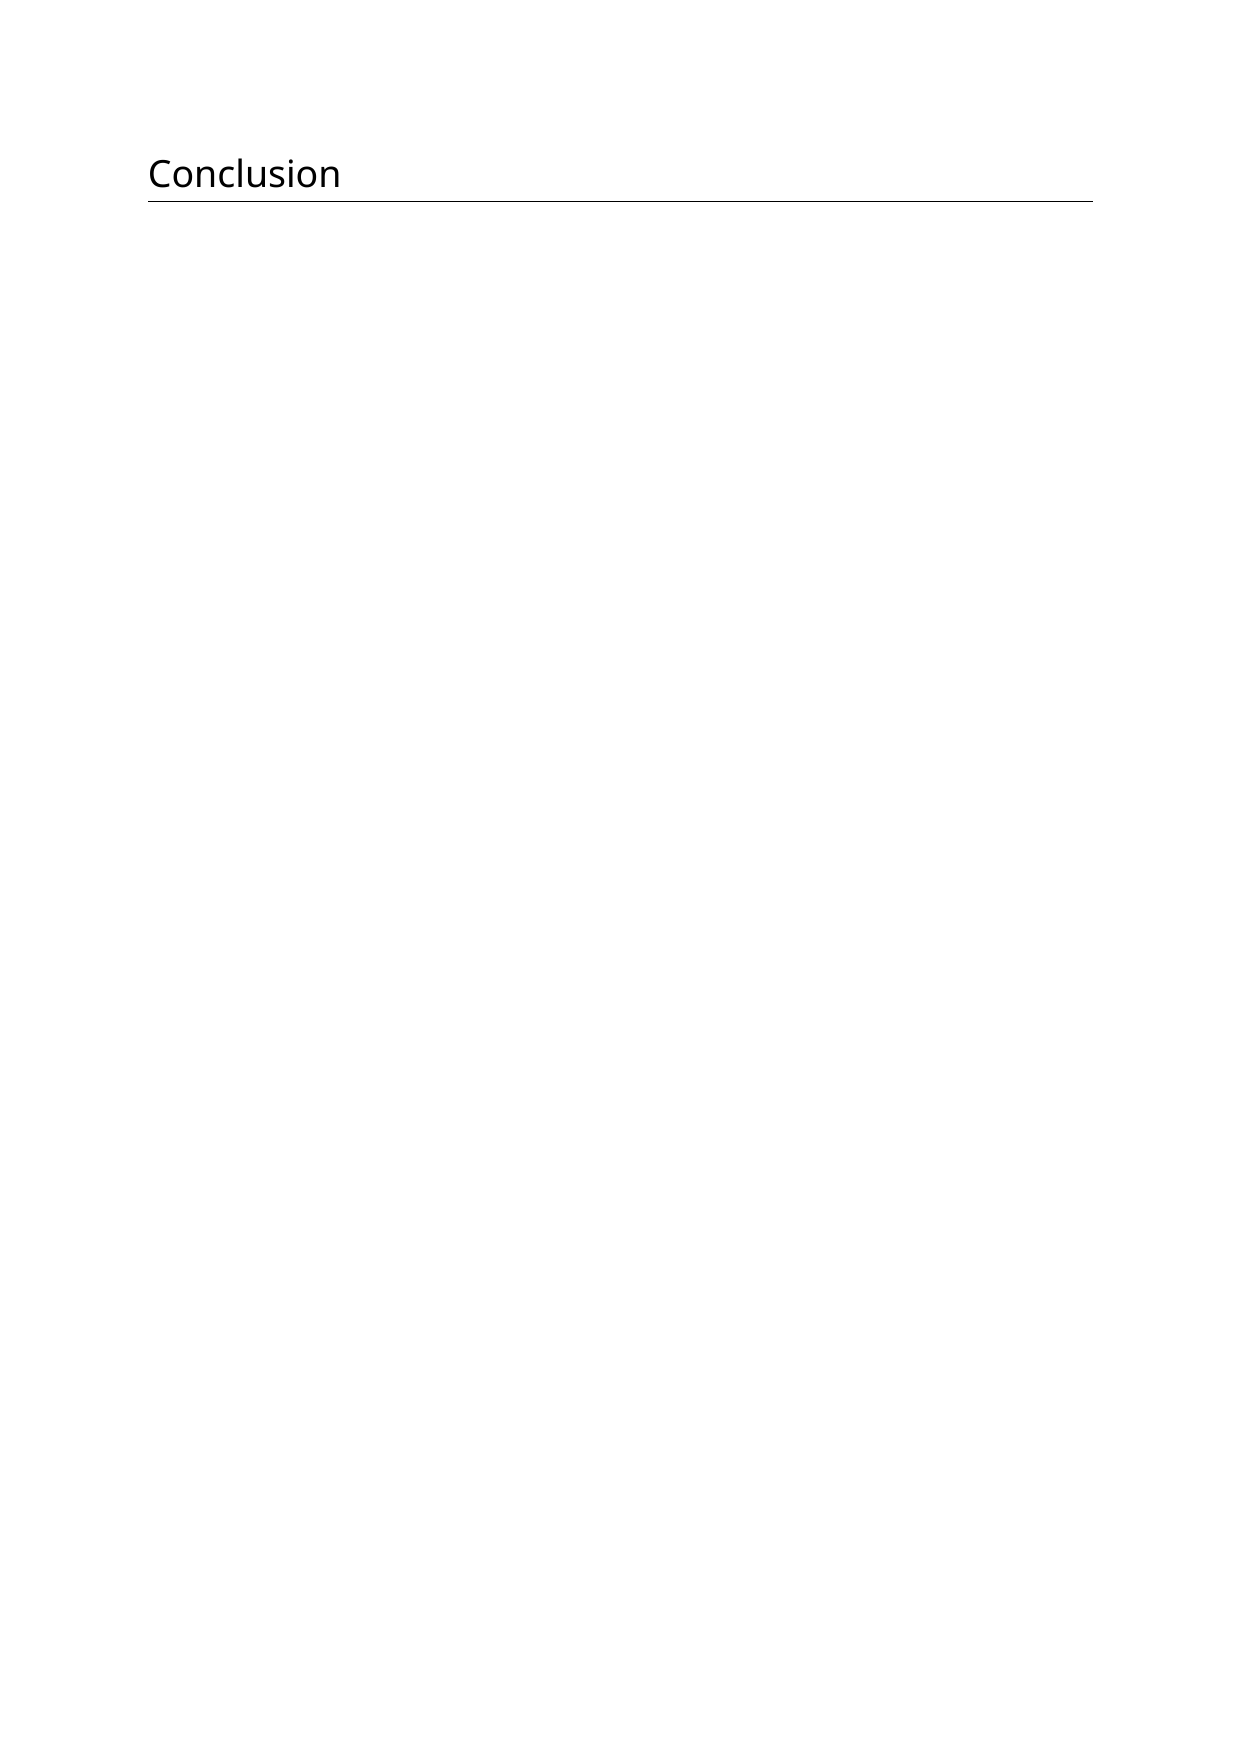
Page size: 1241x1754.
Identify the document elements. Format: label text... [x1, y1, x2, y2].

text Conclusion [148, 148, 1093, 201]
